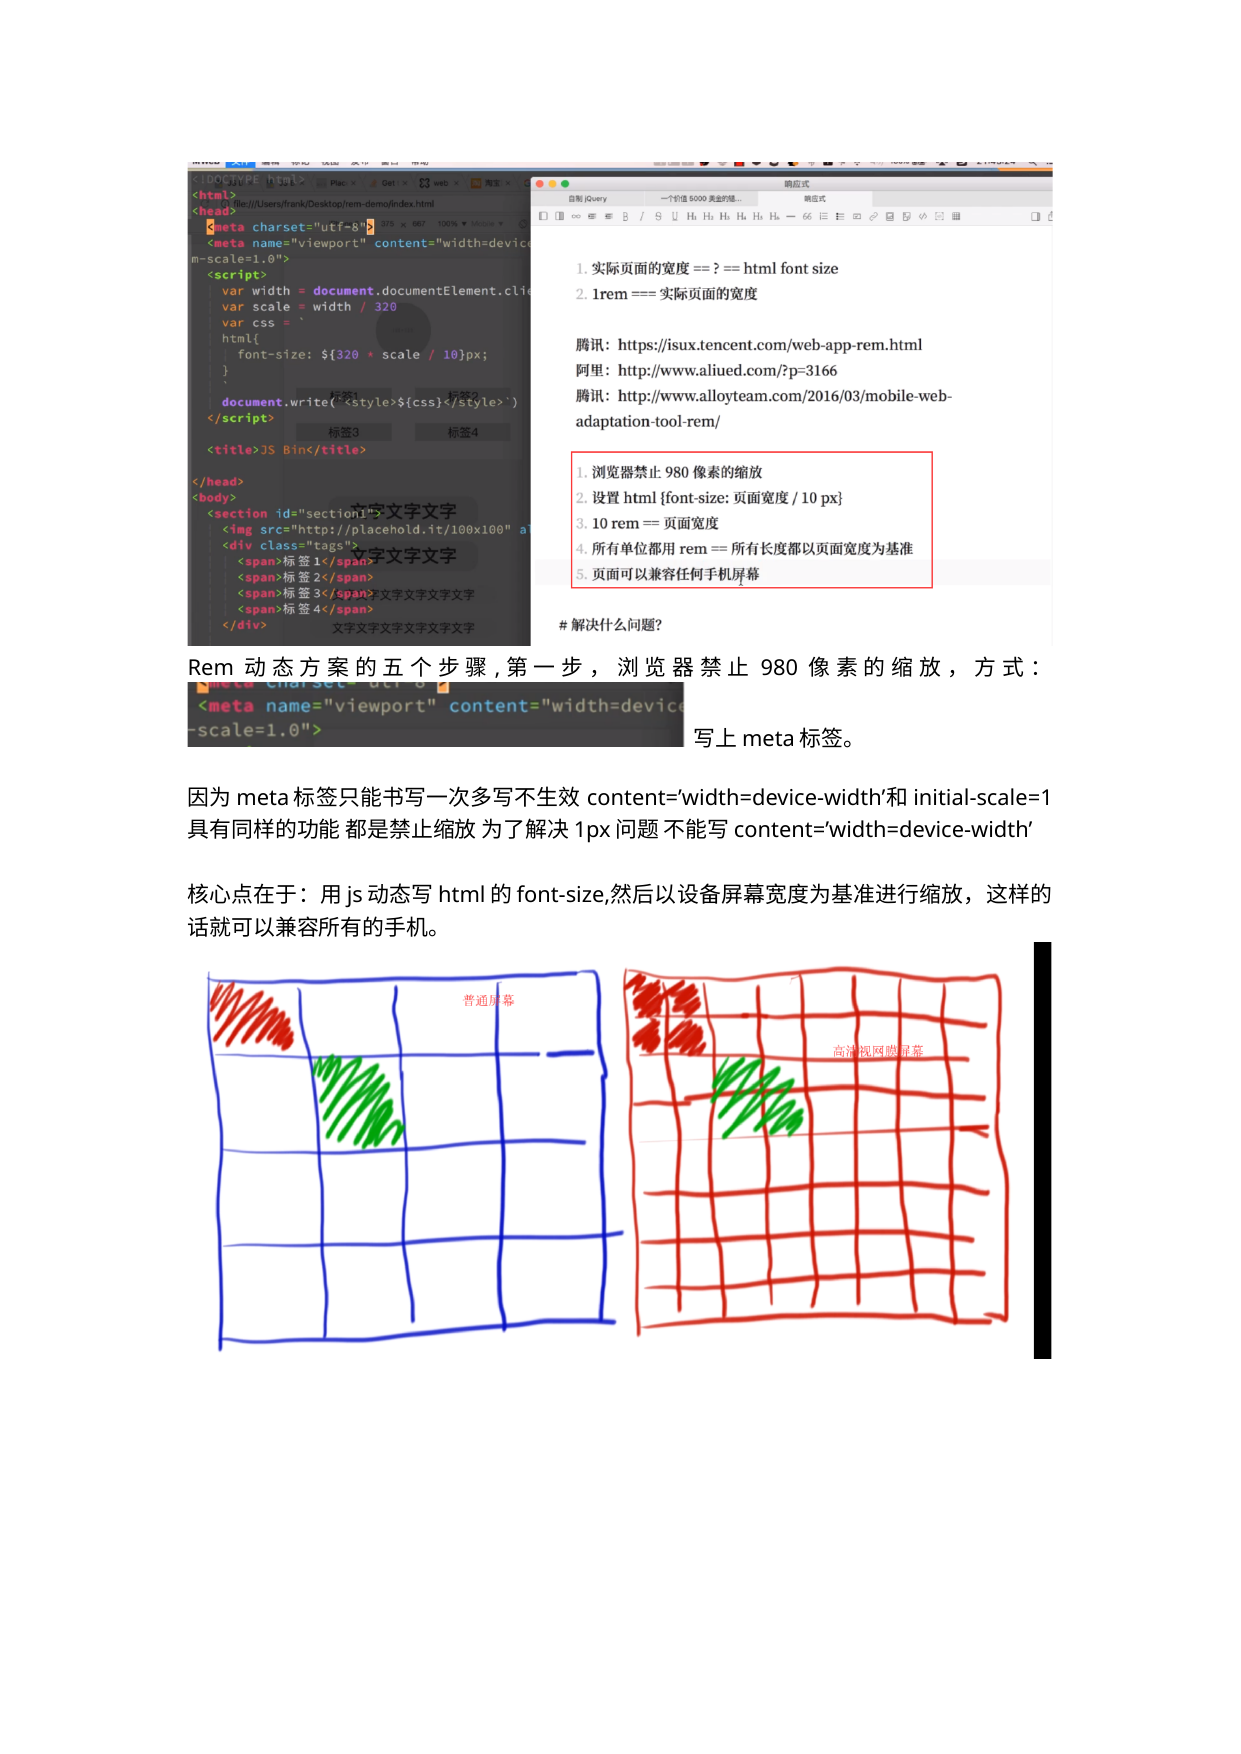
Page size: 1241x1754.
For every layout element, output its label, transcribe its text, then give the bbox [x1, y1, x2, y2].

picture [187, 682, 694, 747]
picture [187, 942, 1052, 1359]
text 因为meta标签只能书写一次多写不生效 content=’width=device-width’和 initial-scale=1具有同样的功能 都是禁止缩放 为了解决1px问题 不能写content=’width=device-width’ [187, 779, 1053, 844]
picture [187, 162, 1053, 646]
text 核心点在于：用js动态写html的font-size,然后以设备屏幕宽度为基准进行缩放，这样的话就可以兼容所有的手机。 [187, 877, 1053, 942]
